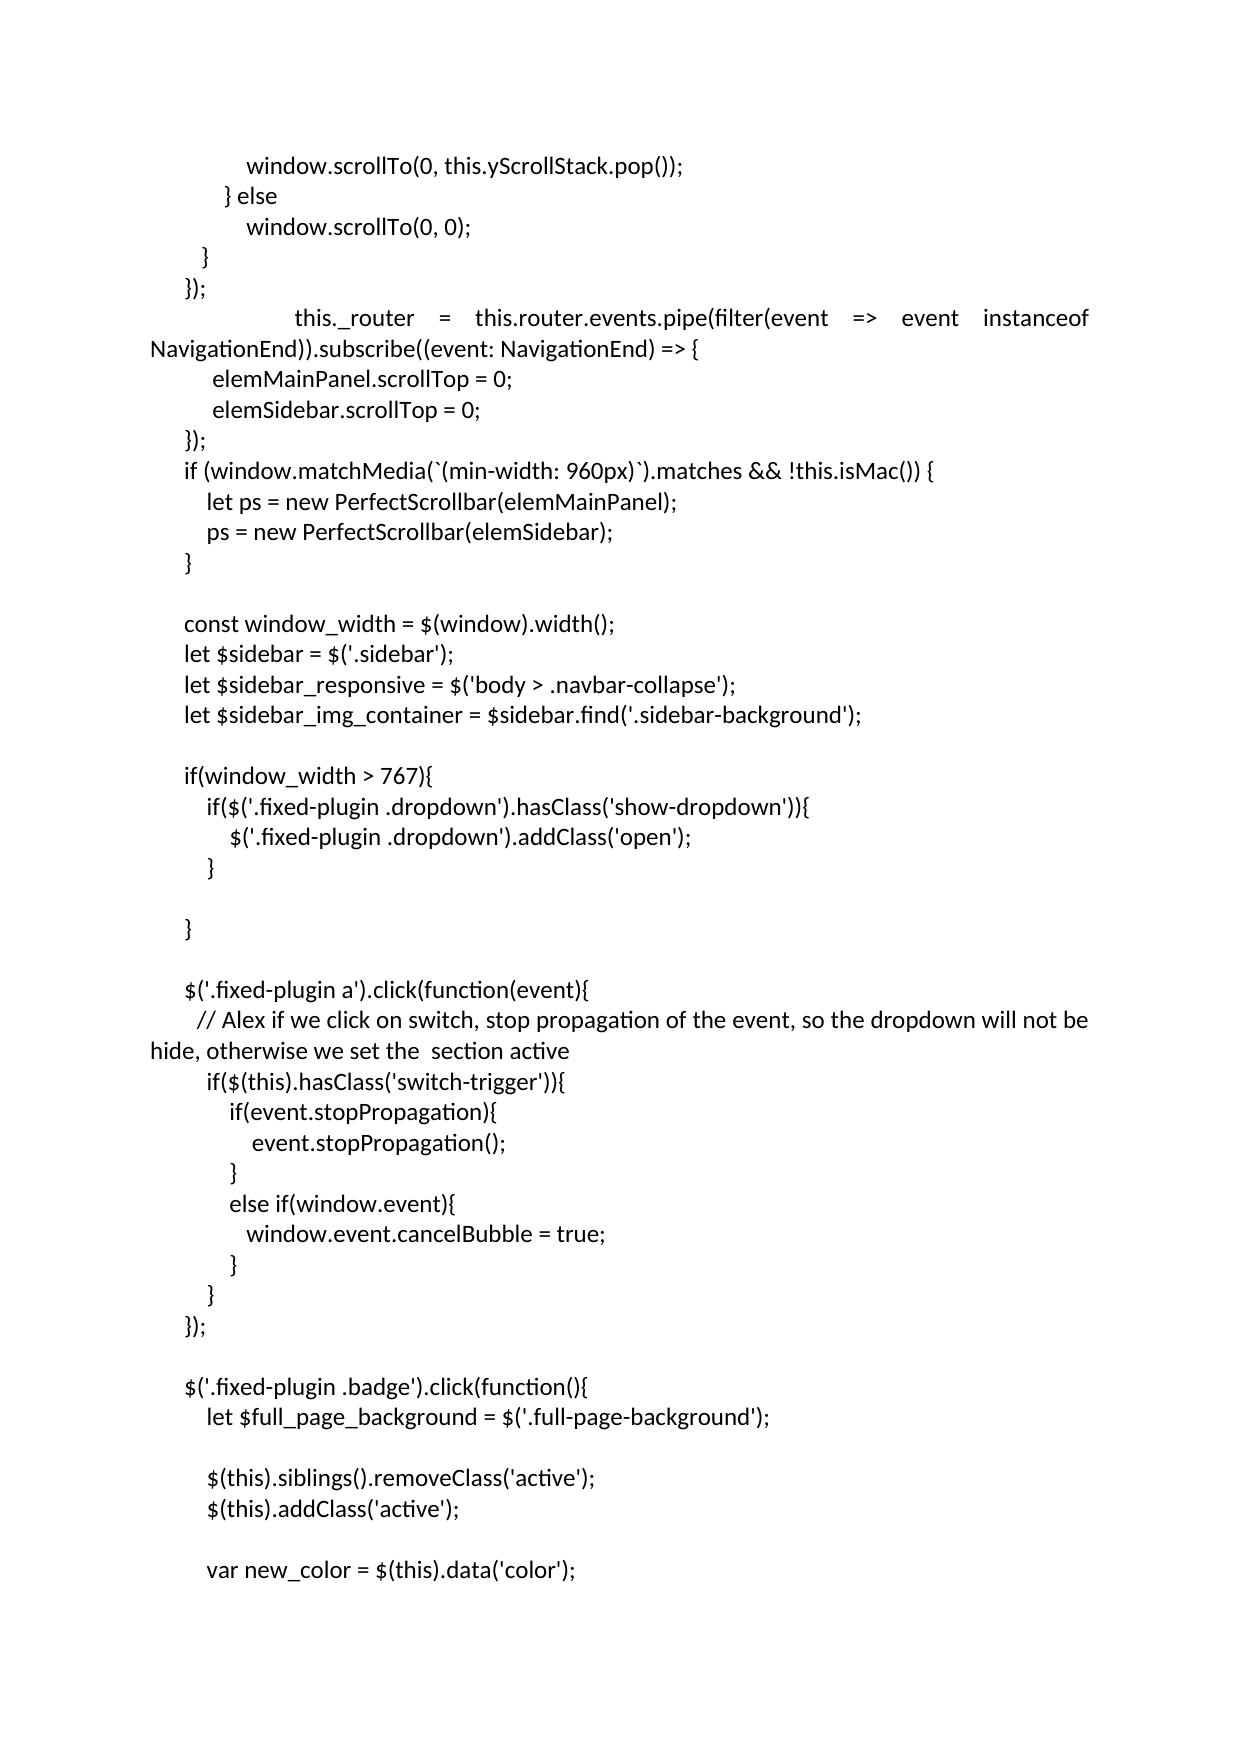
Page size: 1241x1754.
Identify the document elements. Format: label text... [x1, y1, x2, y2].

text if(window_width > 767){ [150, 760, 1090, 791]
text } else [150, 181, 1090, 211]
text }); [150, 272, 1090, 303]
text event.stopPropagation(); [150, 1127, 1090, 1157]
text $('.fixed-plugin .dropdown').addClass('open'); [150, 821, 1090, 852]
text elemMainPanel.scrollTop = 0; [150, 364, 1090, 394]
text } [150, 913, 1090, 943]
text }); [150, 425, 1090, 455]
text const window_width = $(window).width(); [150, 608, 1090, 638]
text let $sidebar_responsive = $('body > .navbar-collapse'); [150, 669, 1090, 699]
text $('.fixed-plugin a').click(function(event){ [150, 974, 1090, 1004]
text $('.fixed-plugin .badge').click(function(){ [150, 1371, 1090, 1401]
text $(this).addClass('active'); [150, 1493, 1090, 1523]
text let ps = new PerfectScrollbar(elemMainPanel); [150, 486, 1090, 516]
text if($('.fixed-plugin .dropdown').hasClass('show-dropdown')){ [150, 791, 1090, 821]
text } [150, 547, 1090, 577]
text $(this).siblings().removeClass('active'); [150, 1462, 1090, 1493]
text } [150, 1157, 1090, 1188]
text let $full_page_background = $('.full-page-background'); [150, 1401, 1090, 1432]
text else if(window.event){ [150, 1188, 1090, 1218]
text } [150, 242, 1090, 272]
text window.scrollTo(0, 0); [150, 211, 1090, 242]
text ps = new PerfectScrollbar(elemSidebar); [150, 516, 1090, 547]
text if($(this).hasClass('switch-trigger')){ [150, 1066, 1090, 1096]
text } [150, 1279, 1090, 1310]
text let $sidebar = $('.sidebar'); [150, 638, 1090, 669]
text if (window.matchMedia(`(min-width: 960px)`).matches && !this.isMac()) { [150, 455, 1090, 486]
text window.event.cancelBubble = true; [150, 1218, 1090, 1249]
text } [150, 1249, 1090, 1279]
text let $sidebar_img_container = $sidebar.find('.sidebar-background'); [150, 699, 1090, 730]
text var new_color = $(this).data('color'); [150, 1554, 1090, 1584]
text elemSidebar.scrollTop = 0; [150, 394, 1090, 425]
text }); [150, 1310, 1090, 1340]
text // Alex if we click on switch, stop propagation of the event, so the dropdown will not be hide, otherwise we set the section active [150, 1004, 1090, 1066]
text this._router = this.router.events.pipe(filter(event => event instanceof NavigationEnd)).subscribe((event: NavigationEnd) => { [150, 303, 1090, 364]
text window.scrollTo(0, this.yScrollStack.pop()); [150, 150, 1090, 181]
text if(event.stopPropagation){ [150, 1096, 1090, 1127]
text } [150, 852, 1090, 882]
